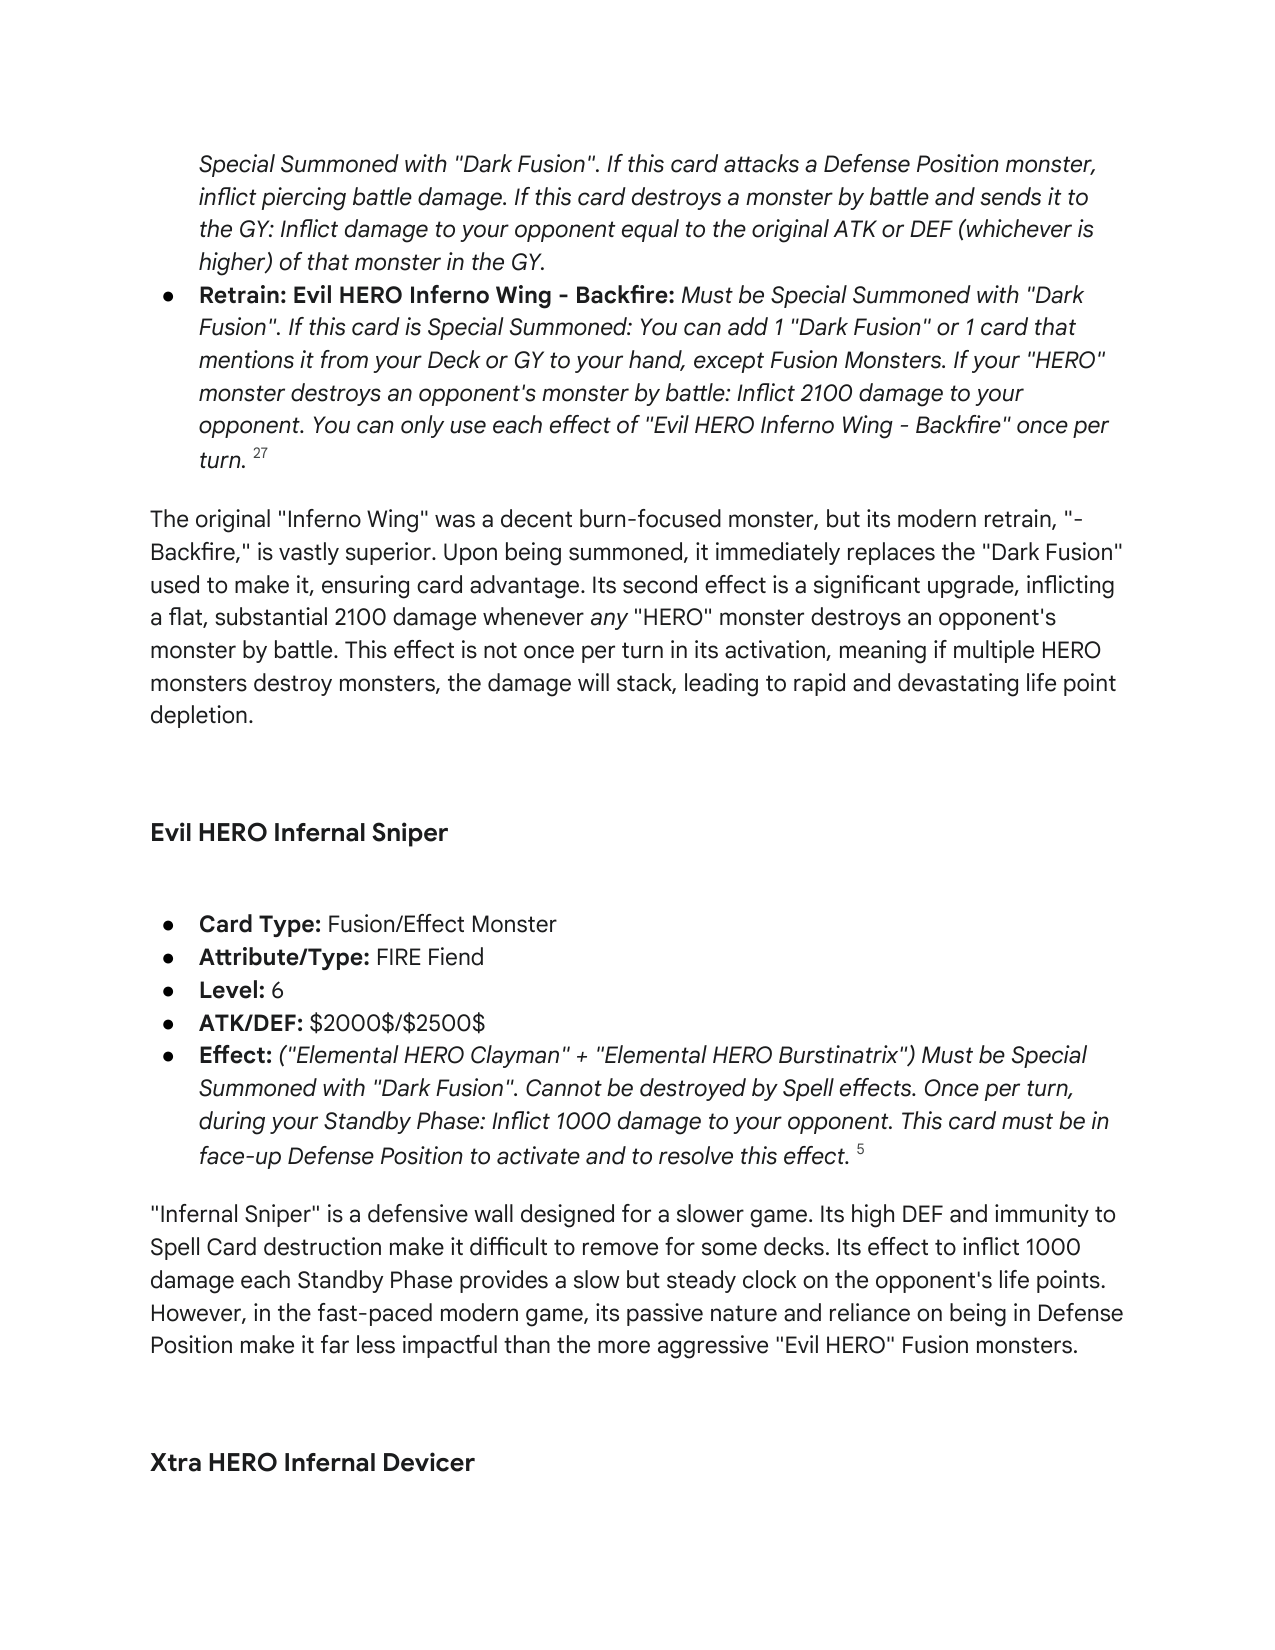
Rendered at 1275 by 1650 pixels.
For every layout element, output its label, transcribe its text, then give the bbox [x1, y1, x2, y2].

list Retrain: Evil HERO Inferno Wing - Backfire: Must be Special Summoned with "Dark Fusion". If this card is Special Summoned: You can add 1 "Dark Fusion" or 1 card that mentions it from your Deck or GY to your hand, except Fusion Monsters. If your "HERO" monster destroys an opponent's monster by battle: Inflict 2100 damage to your opponent. You can only use each effect of "Evil HERO Inferno Wing - Backfire" once per turn. 27 [161, 281, 1125, 476]
list Effect: ("Elemental HERO Clayman" + "Elemental HERO Burstinatrix") Must be Special Summoned with "Dark Fusion". Cannot be destroyed by Spell effects. Once per turn, during your Standby Phase: Inflict 1000 damage to your opponent. This card must be in face-up Defense Position to activate and to resolve this effect. 5 [161, 1041, 1125, 1171]
list Card Type: Fusion/Effect Monster [161, 911, 1125, 939]
text "Infernal Sniper" is a defensive wall designed for a slower game. Its high DEF and immunity to Spell Card destruction make it difficult to remove for some decks. Its effect to inflict 1000 damage each Standby Phase provides a slow but steady clock on the opponent's life points. However, in the fast-paced modern game, its passive nature and reliance on being in Defense Position make it far less impactful than the more aggressive "Evil HERO" Fusion monsters. [150, 1201, 1125, 1360]
text The original "Inferno Wing" was a decent burn-focused monster, but its modern retrain, "- Backfire," is vastly superior. Upon being summoned, it immediately replaces the "Dark Fusion" used to make it, ensuring card advantage. Its second effect is a significant upgrade, inflicting a flat, substantial 2100 damage whenever any "HERO" monster destroys an opponent's monster by battle. This effect is not once per turn in its activation, meaning if multiple HERO monsters destroy monsters, the damage will stack, leading to rapid and devastating life point depletion. [150, 506, 1125, 731]
subtitle Evil HERO Infernal Sniper [150, 817, 1125, 848]
list Level: 6 [161, 976, 1125, 1005]
list Attribute/Type: FIRE Fiend [161, 943, 1125, 972]
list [161, 150, 1125, 277]
subtitle Xtra HERO Infernal Devicer [150, 1447, 1125, 1478]
list ATK/DEF: $2000$/$2500$ [161, 1009, 1125, 1037]
